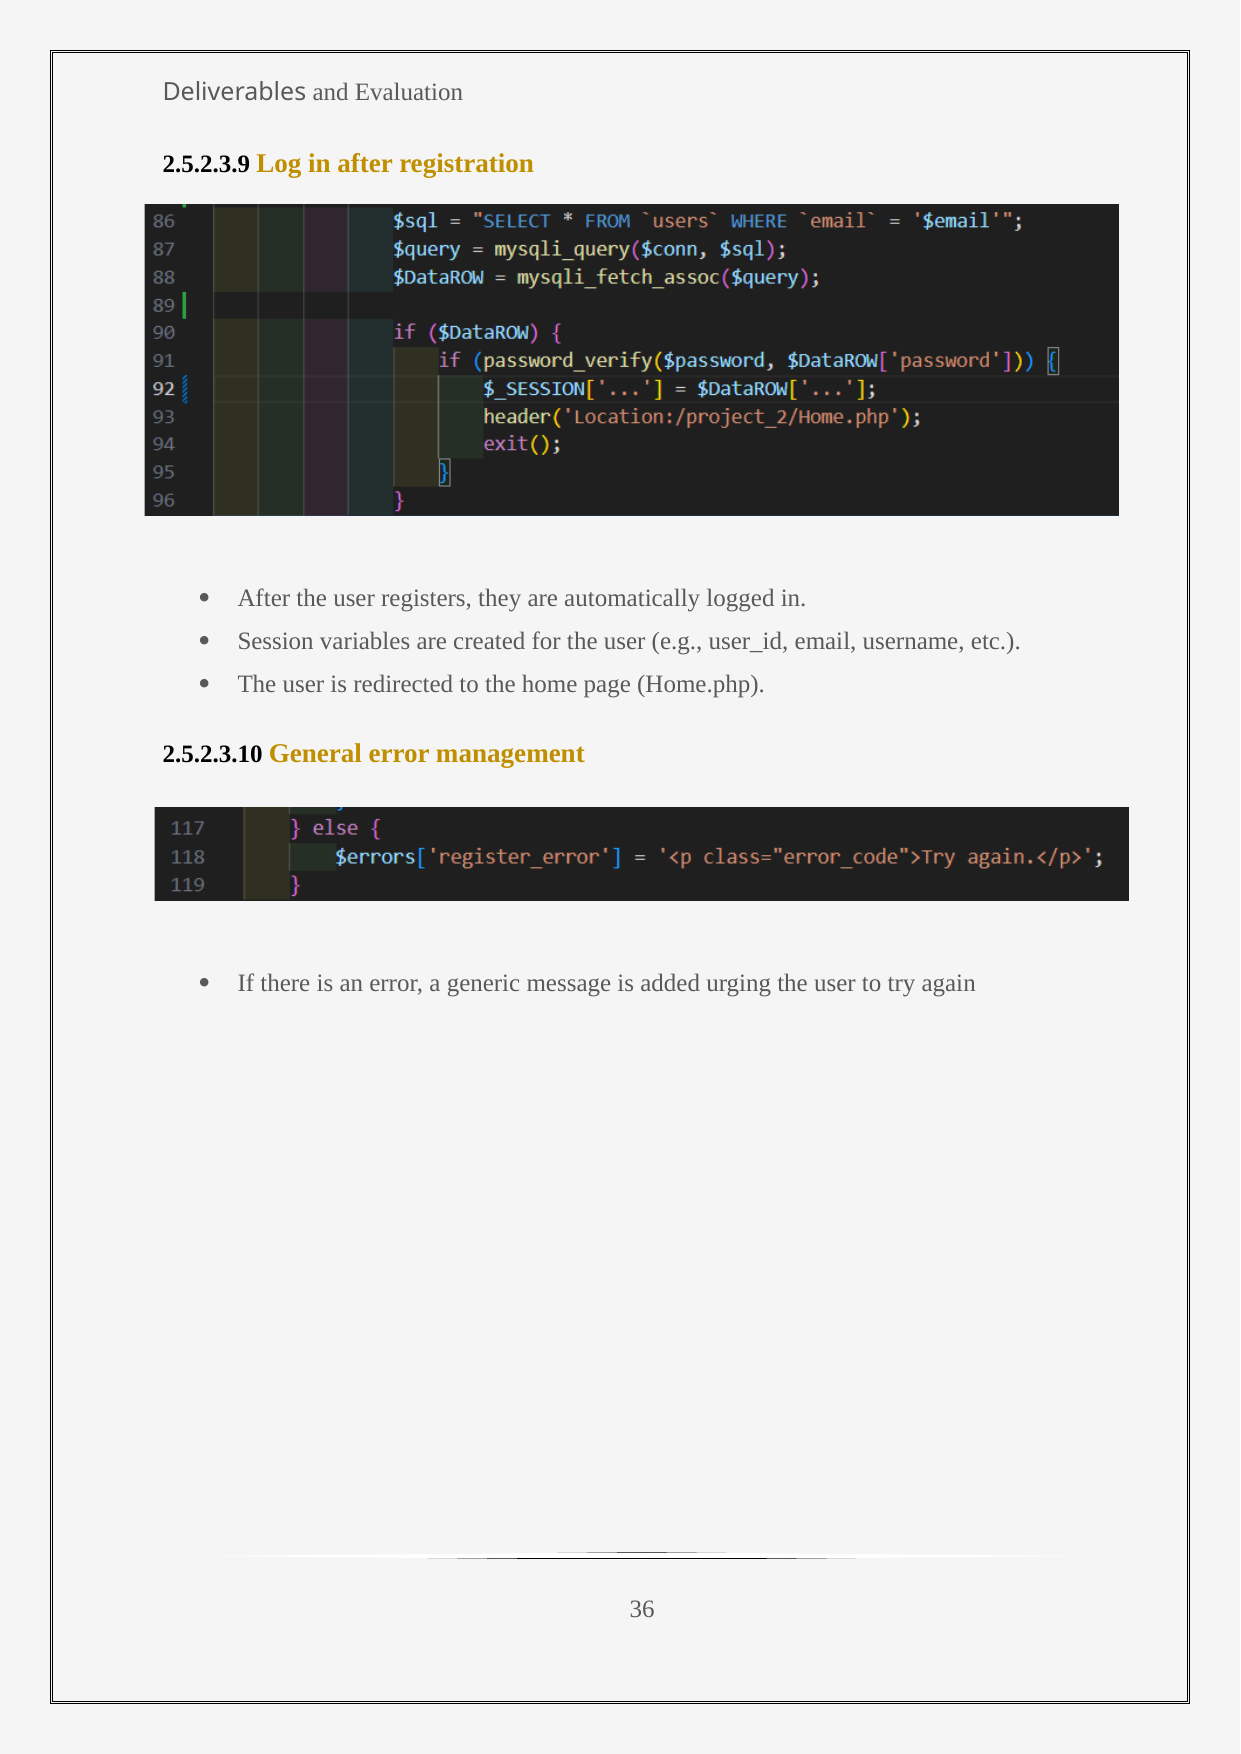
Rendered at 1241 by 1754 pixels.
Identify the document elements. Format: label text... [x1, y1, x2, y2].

list Session variables are created for the user (e.g., user_id, email, username, etc.). [200, 626, 1122, 655]
picture [154, 807, 1129, 901]
list If there is an error, a generic message is added urging the user to try again [200, 901, 1122, 997]
picture [144, 204, 1119, 516]
subtitle General error management [162, 738, 1122, 769]
subtitle Log in after registration [162, 147, 1122, 178]
list The user is redirected to the home page (Home.php). [200, 669, 1122, 698]
